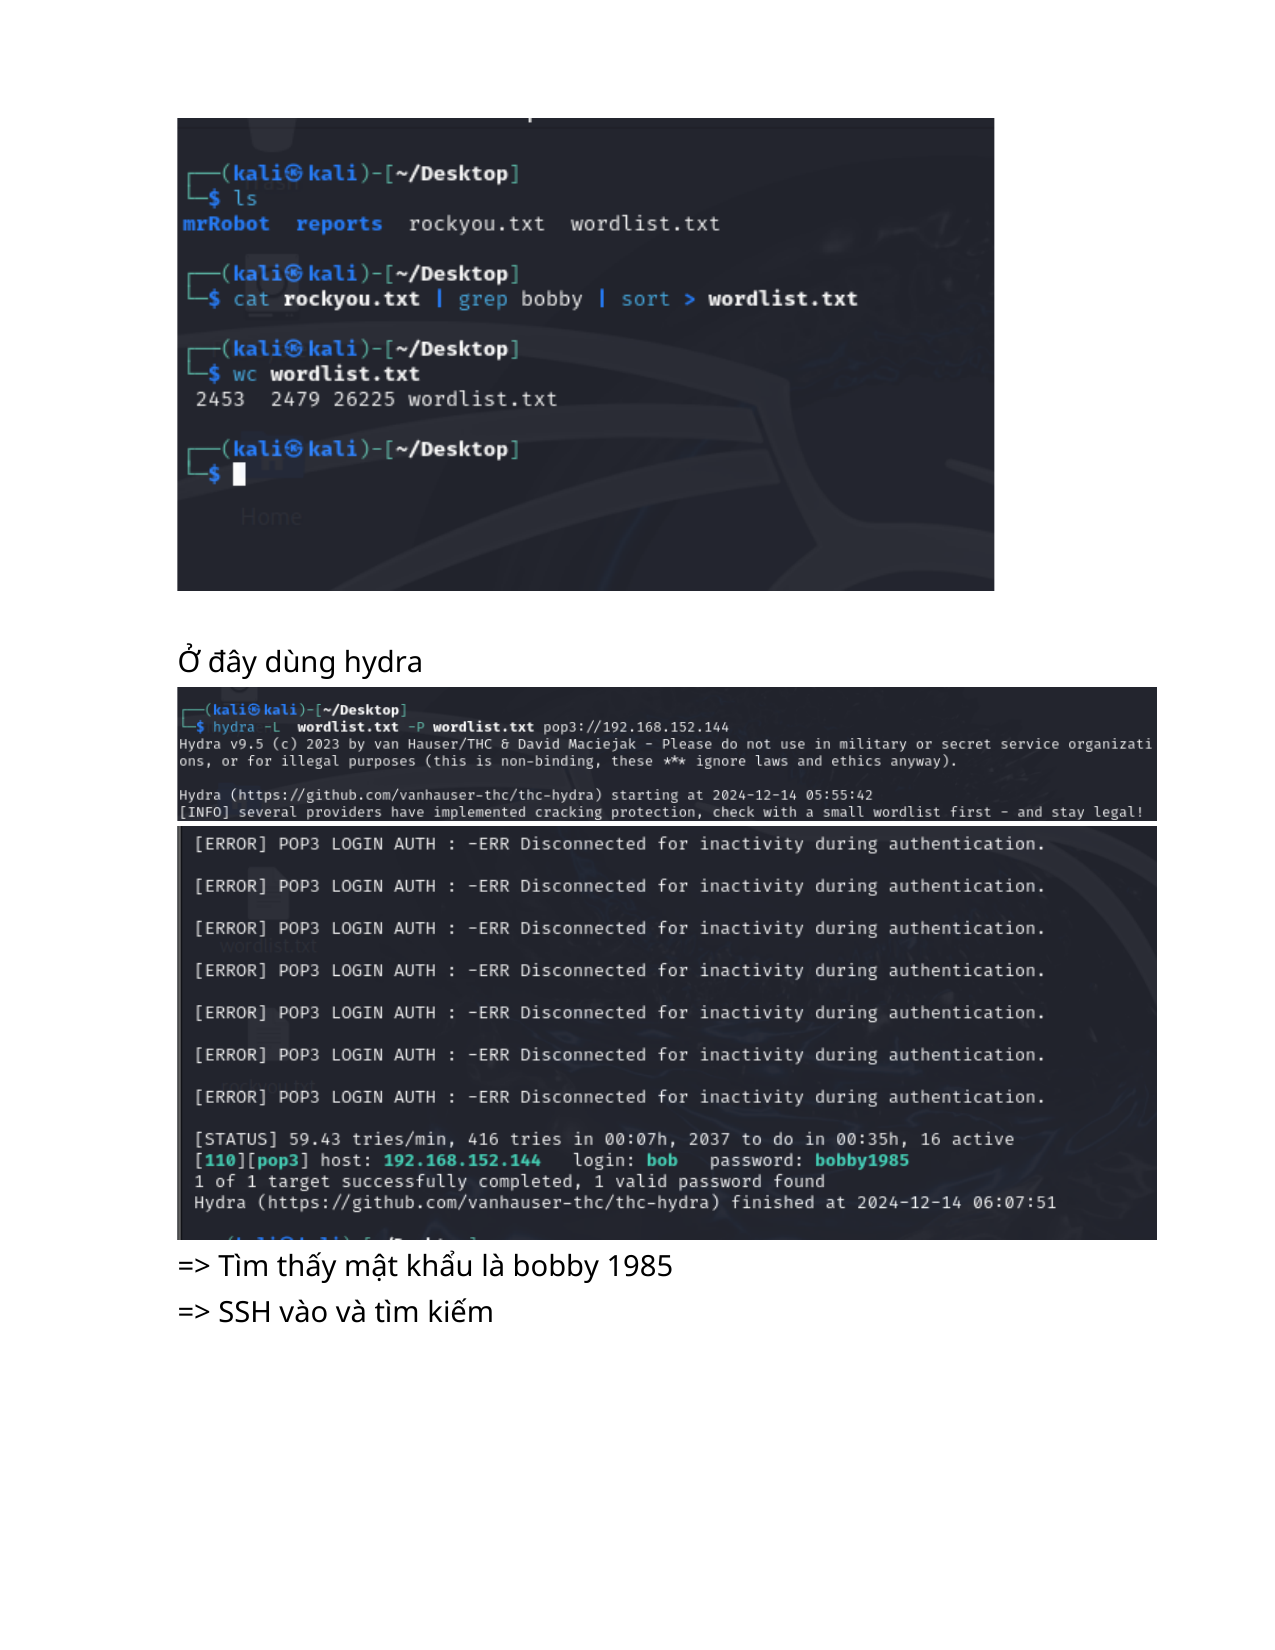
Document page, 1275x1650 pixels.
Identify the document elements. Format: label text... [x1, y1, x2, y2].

picture [177, 118, 995, 591]
picture [177, 826, 1157, 1240]
text => SSH vào và tìm kiếm [177, 1291, 1157, 1331]
picture [177, 687, 1157, 821]
text => Tìm thấy mật khẩu là bobby 1985 [177, 1245, 1157, 1285]
text Ở đây dùng hydra [177, 642, 1157, 681]
